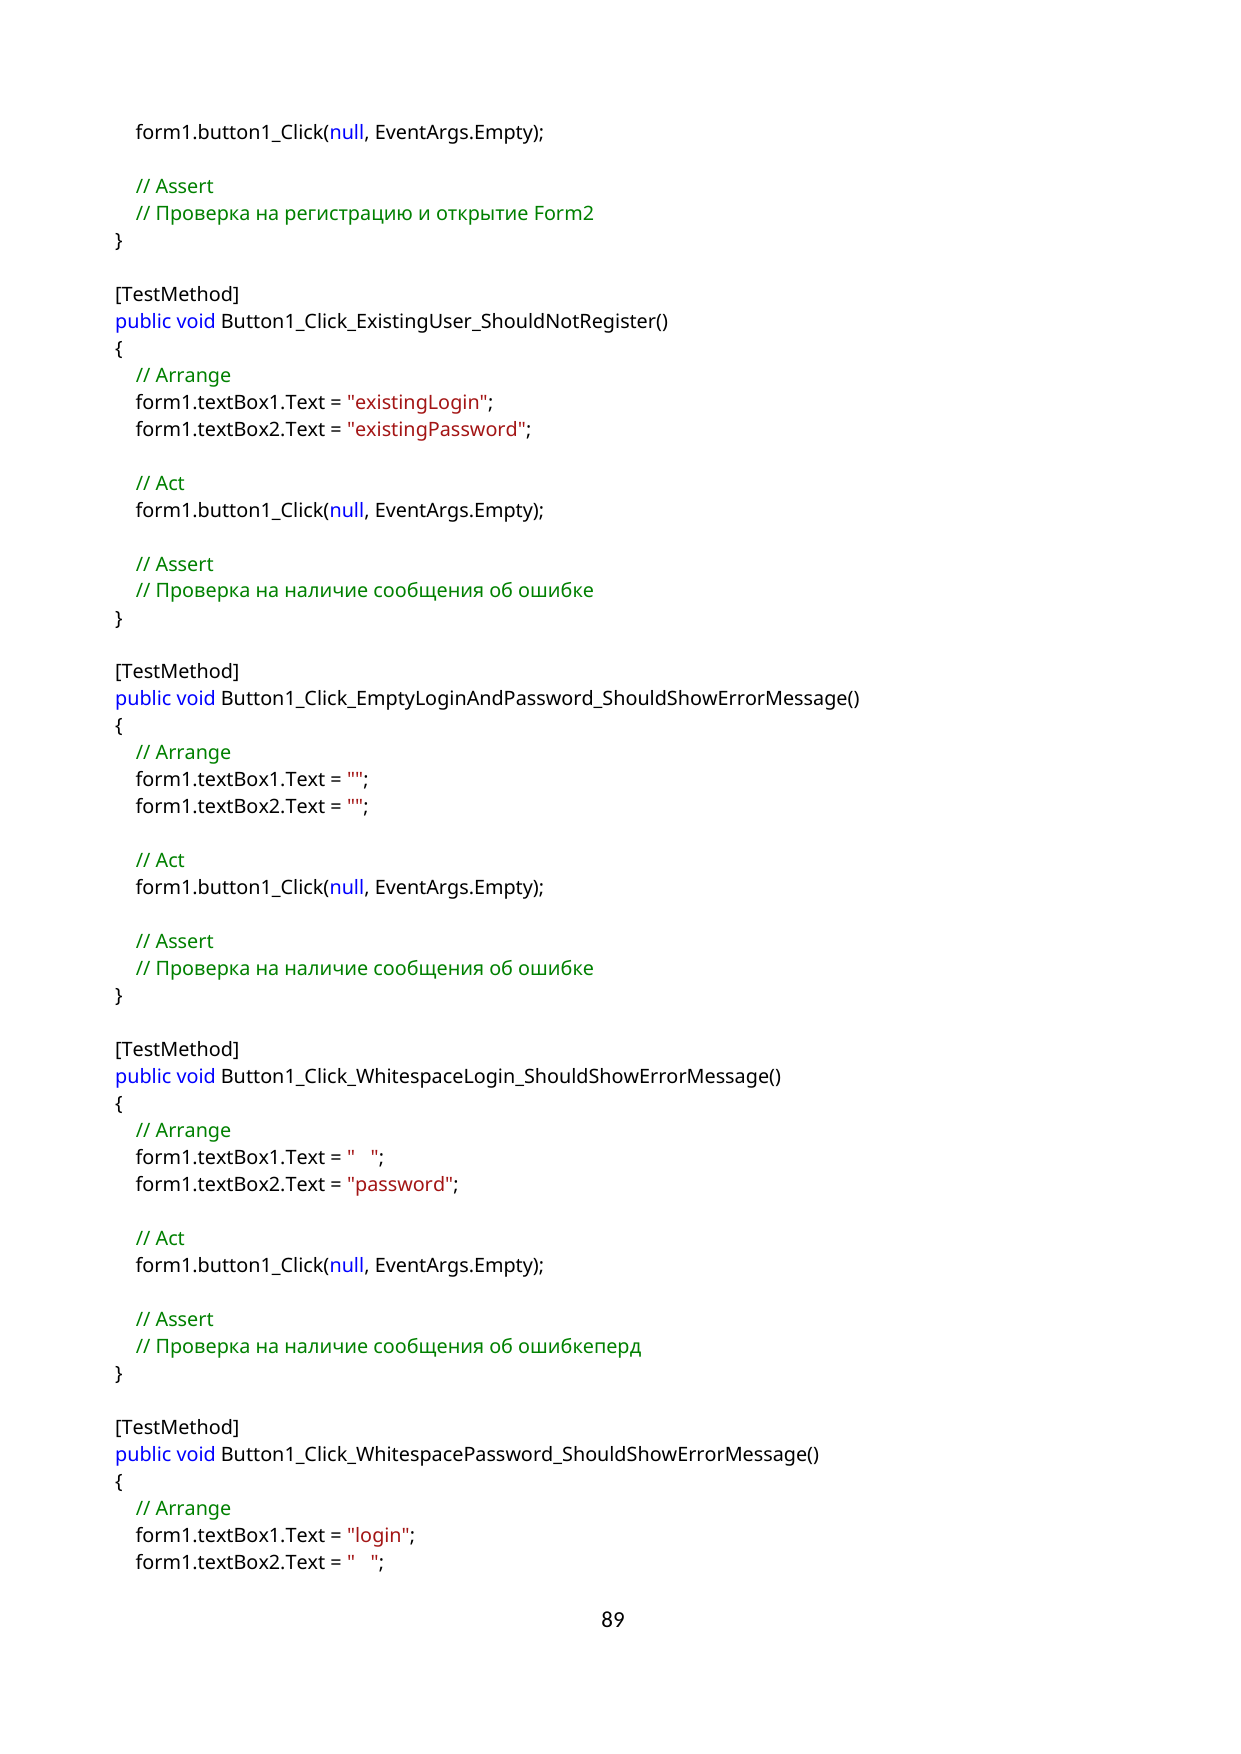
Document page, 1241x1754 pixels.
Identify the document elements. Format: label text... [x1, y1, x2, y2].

text form1.textBox2.Text = " "; [74, 1548, 1152, 1575]
text // Act [74, 847, 1152, 873]
text form1.button1_Click(null, EventArgs.Empty); [74, 873, 1152, 901]
text public void Button1_Click_WhitespaceLogin_ShouldShowErrorMessage() [74, 1062, 1152, 1089]
text form1.textBox2.Text = "password"; [74, 1170, 1152, 1197]
text form1.button1_Click(null, EventArgs.Empty); [74, 118, 1152, 145]
text { [74, 1089, 1152, 1116]
text [TestMethod] [74, 1413, 1152, 1440]
text form1.textBox1.Text = "login"; [74, 1521, 1152, 1548]
text } [74, 1359, 1152, 1386]
text // Assert [74, 172, 1152, 199]
text form1.textBox1.Text = ""; [74, 766, 1152, 793]
text // Arrange [74, 1116, 1152, 1143]
text // Assert [74, 1305, 1152, 1332]
text // Assert [74, 550, 1152, 577]
text form1.textBox2.Text = ""; [74, 793, 1152, 819]
text form1.button1_Click(null, EventArgs.Empty); [74, 496, 1152, 523]
text form1.textBox1.Text = " "; [74, 1143, 1152, 1170]
text form1.button1_Click(null, EventArgs.Empty); [74, 1251, 1152, 1278]
text // Act [74, 469, 1152, 496]
text { [74, 712, 1152, 739]
text } [74, 226, 1152, 253]
text [TestMethod] [74, 280, 1152, 307]
text public void Button1_Click_ExistingUser_ShouldNotRegister() [74, 307, 1152, 334]
text // Act [74, 1224, 1152, 1251]
text } [74, 981, 1152, 1008]
text // Arrange [74, 361, 1152, 388]
text { [74, 334, 1152, 361]
text // Arrange [74, 739, 1152, 766]
text // Arrange [74, 1494, 1152, 1521]
text [TestMethod] [74, 1035, 1152, 1062]
text } [74, 604, 1152, 631]
text form1.textBox2.Text = "existingPassword"; [74, 415, 1152, 442]
text // Проверка на наличие сообщения об ошибкеперд [74, 1332, 1152, 1359]
text public void Button1_Click_EmptyLoginAndPassword_ShouldShowErrorMessage() [74, 685, 1152, 712]
text // Проверка на наличие сообщения об ошибке [74, 954, 1152, 981]
text // Проверка на регистрацию и открытие Form2 [74, 199, 1152, 226]
text form1.textBox1.Text = "existingLogin"; [74, 388, 1152, 415]
text // Проверка на наличие сообщения об ошибке [74, 577, 1152, 604]
text { [74, 1467, 1152, 1494]
text // Assert [74, 927, 1152, 954]
text public void Button1_Click_WhitespacePassword_ShouldShowErrorMessage() [74, 1440, 1152, 1467]
text [TestMethod] [74, 658, 1152, 685]
